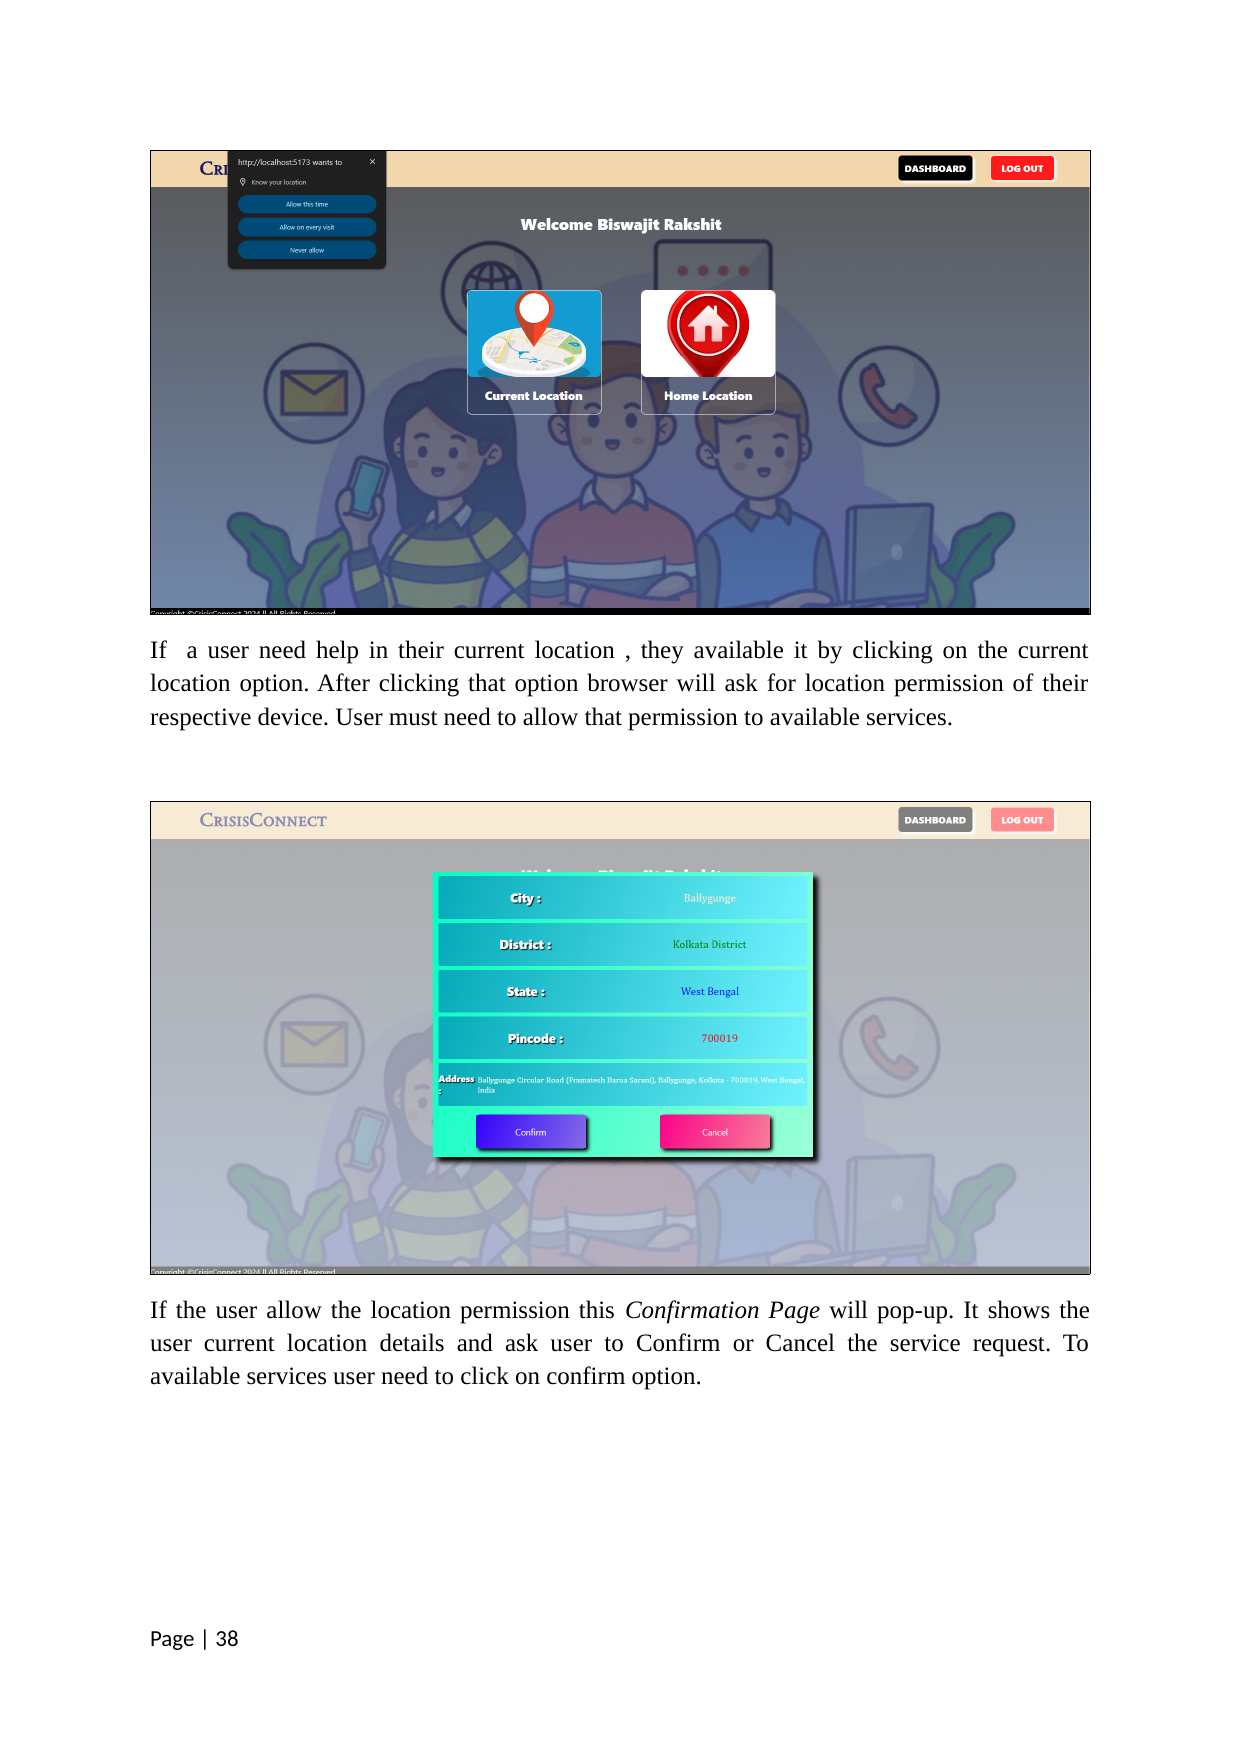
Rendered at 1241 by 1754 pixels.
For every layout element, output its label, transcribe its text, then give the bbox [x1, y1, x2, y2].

text If a user need help in their current location , they available it by clicking on the current location option. After clicking that option browser will ask for location permission of their respective device. User must need to allow that permission to available services. [150, 636, 1090, 730]
picture [151, 151, 1090, 614]
text If the user allow the location permission this Confirmation Page will pop-up. It shows the user current location details and ask user to Confirm or Cancel the service request. To available services user need to click on confirm option. [150, 1295, 1090, 1390]
picture [151, 802, 1090, 1274]
